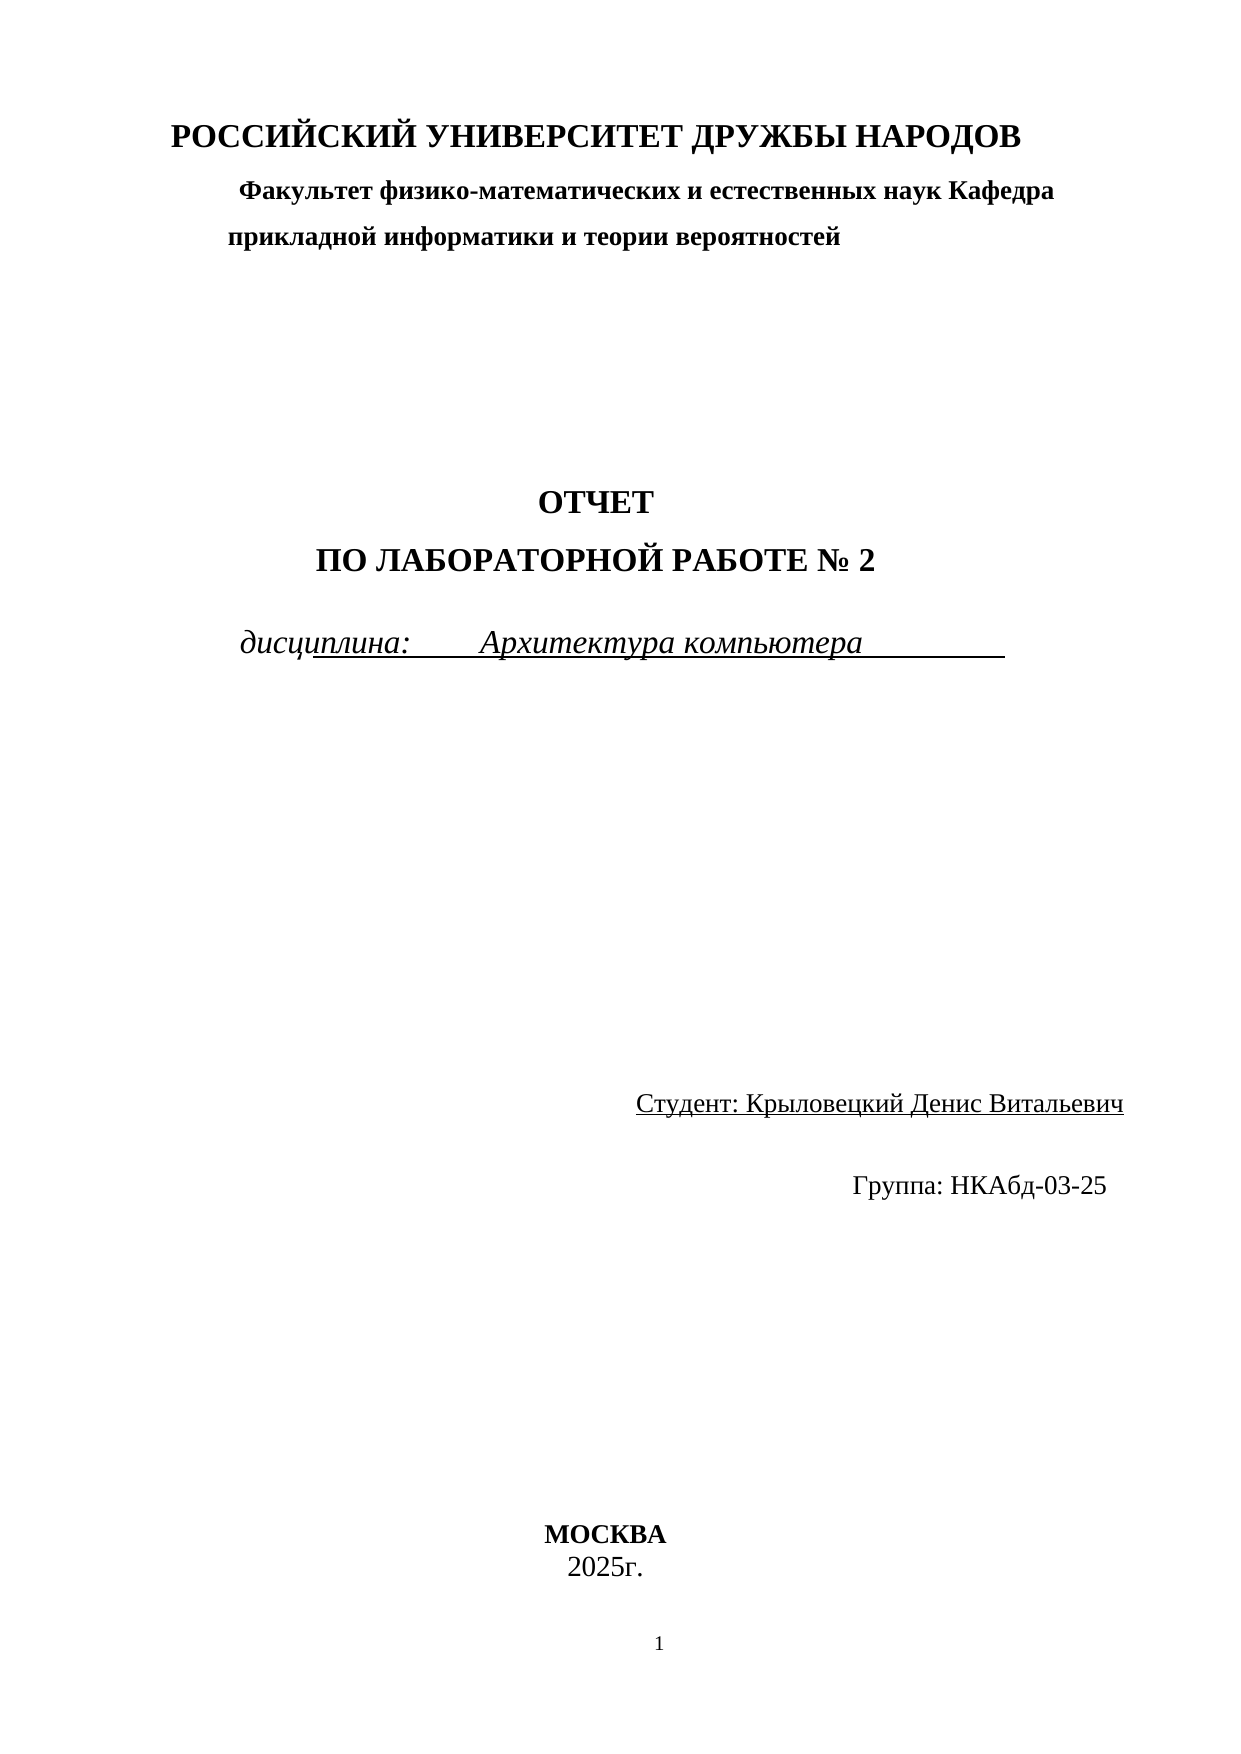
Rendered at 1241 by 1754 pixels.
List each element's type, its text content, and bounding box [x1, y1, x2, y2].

text 2025г. [103, 1549, 1107, 1583]
text МОСКВА [103, 1518, 1107, 1549]
text ПО ЛАБОРАТОРНОЙ РАБОТЕ № 2 [103, 540, 1088, 578]
text Факультет физико-математических и естественных наук Кафедра прикладной информатики и теории вероятностей [228, 174, 1075, 252]
text РОССИЙСКИЙ УНИВЕРСИТЕТ ДРУЖБЫ НАРОДОВ [103, 116, 1088, 154]
text дисциплина: Архитектура компьютера [239, 623, 1196, 661]
text Студент: Крыловецкий Денис Витальевич [636, 1087, 1196, 1118]
text ОТЧЕТ [103, 483, 1088, 521]
text Группа: НКАбд-03-25 [103, 1169, 1107, 1201]
